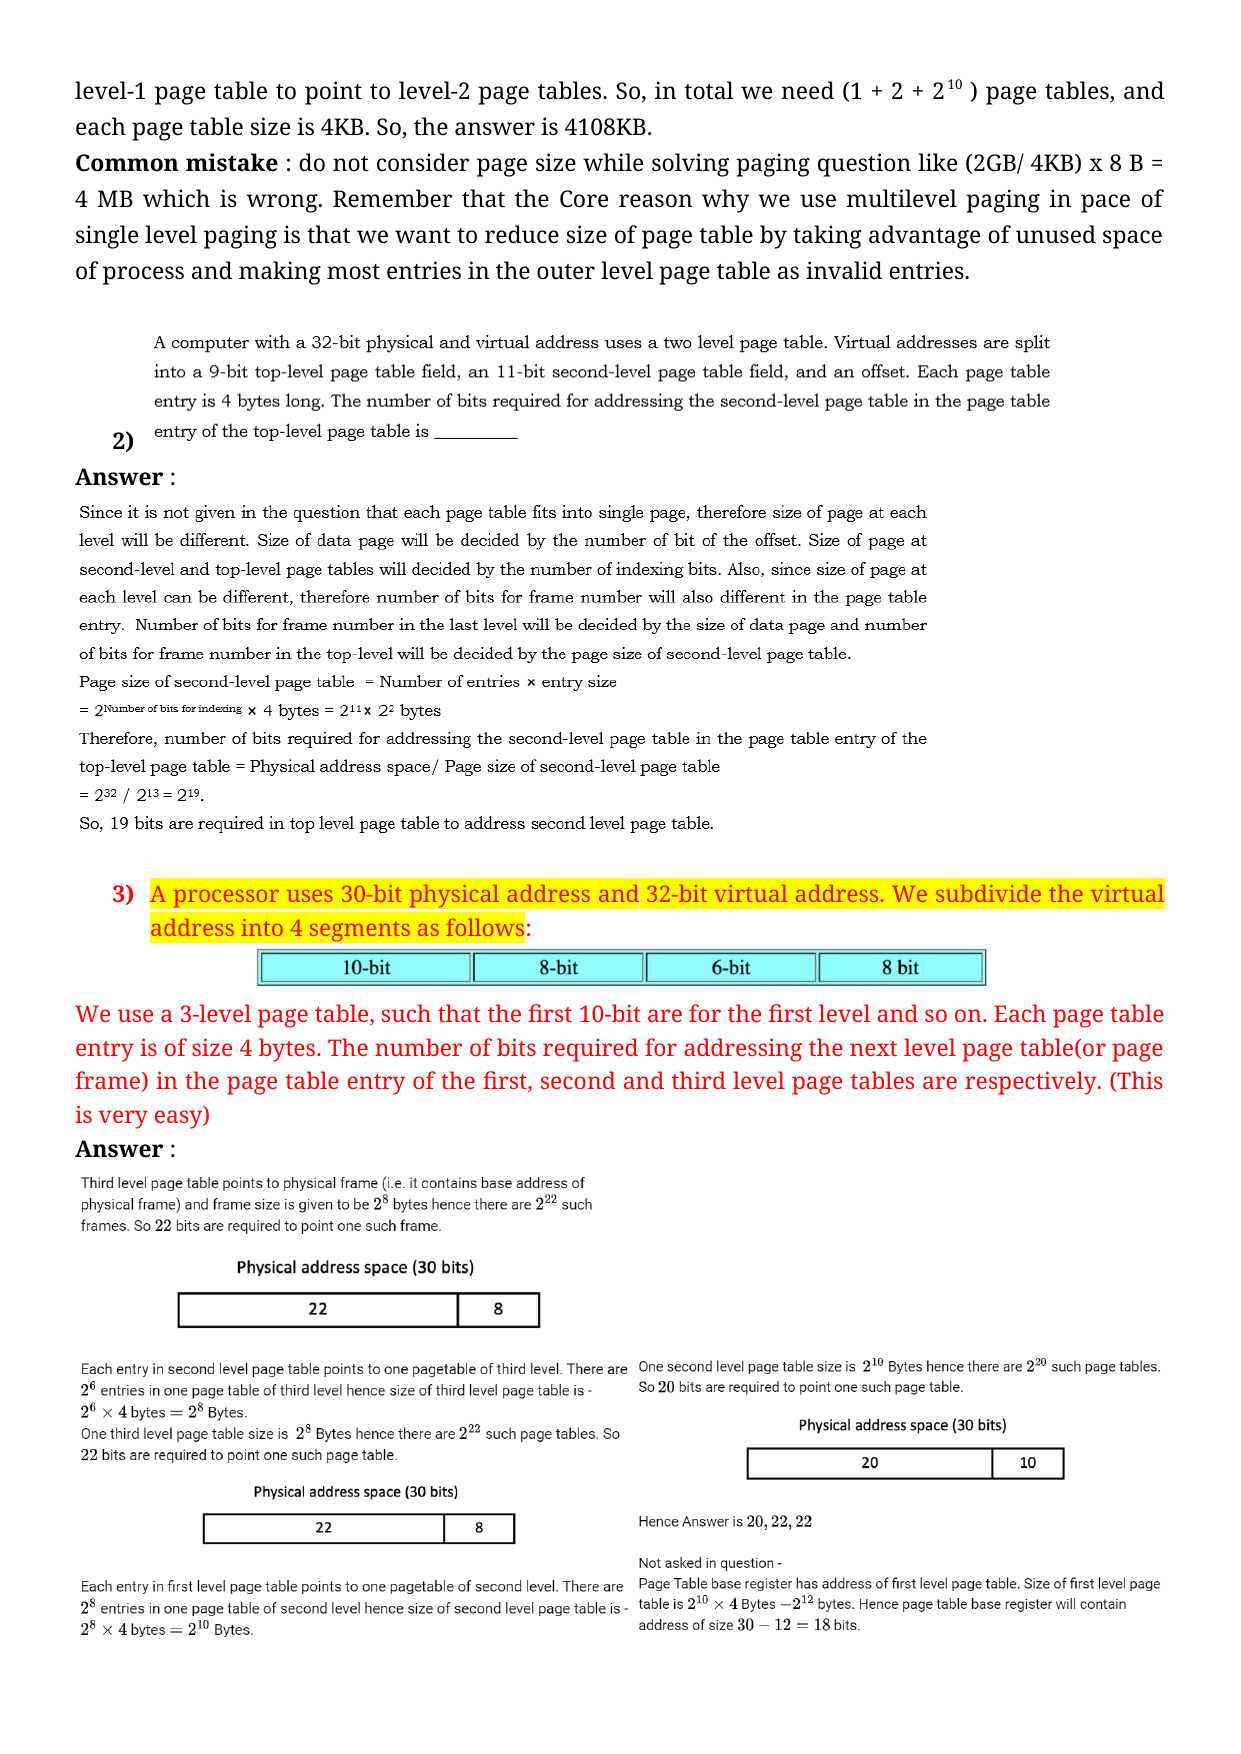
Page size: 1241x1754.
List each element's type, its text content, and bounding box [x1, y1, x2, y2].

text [75, 75, 1165, 142]
text Common mistake : do not consider page size while solving paging question like (2GB/ 4KB) x 8 B = 4 MB which is wrong. Remember that the Core reason why we use multilevel paging in pace of single level paging is that we want to reduce size of page table by taking advantage of unused space of process and making most entries in the outer level page table as invalid entries. [75, 147, 1165, 286]
text Answer : [75, 1133, 1165, 1164]
text Answer : [75, 461, 1165, 492]
picture [246, 945, 994, 996]
picture [150, 326, 1054, 450]
picture [75, 1168, 1164, 1638]
text We use a 3-level page table, such that the first 10-bit are for the first level and so on. Each page table entry is of size 4 bytes. The number of bits required for addressing the next level page table(or page frame) in the page table entry of the first, second and third level page tables are respectively. (This is very easy) [75, 998, 1165, 1130]
list A processor uses 30-bit physical address and 32-bit virtual address. We subdivide the virtual address into 4 segments as follows: [112, 878, 1165, 943]
picture [75, 496, 929, 838]
